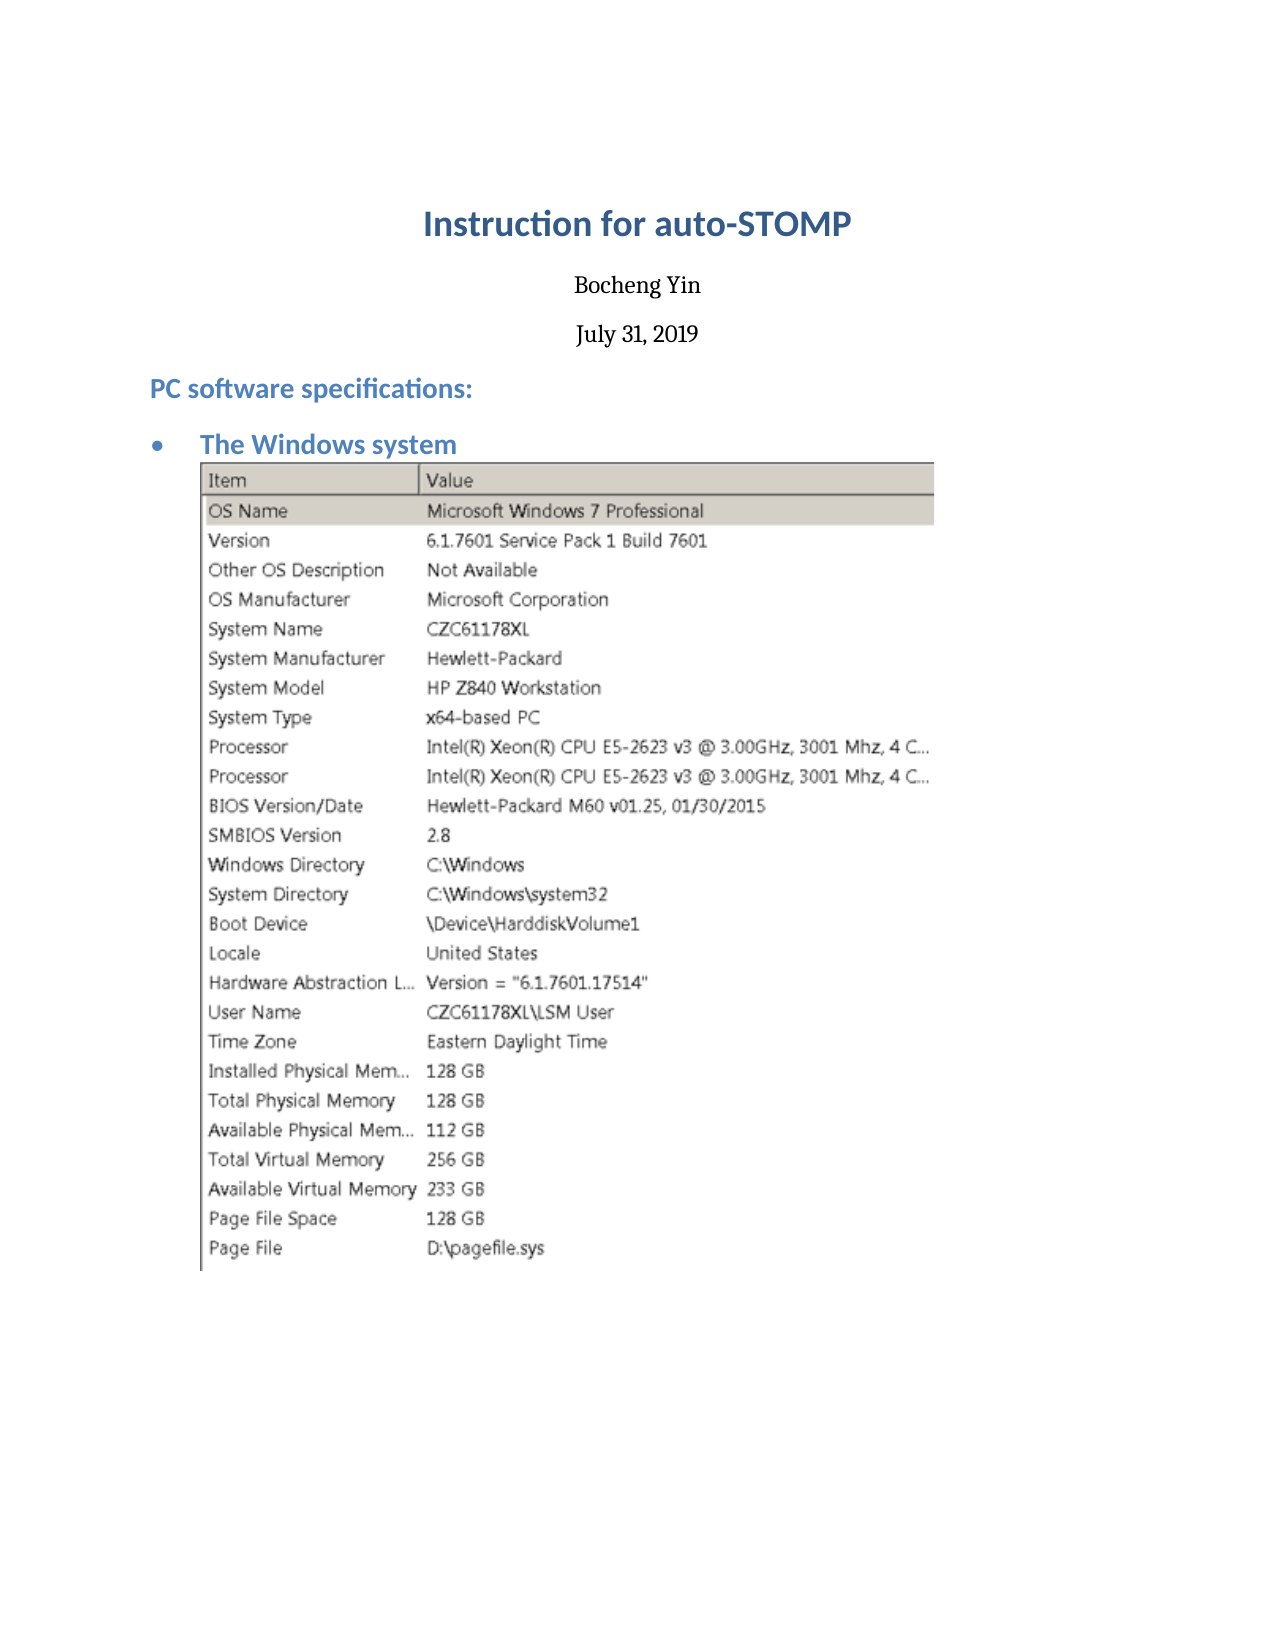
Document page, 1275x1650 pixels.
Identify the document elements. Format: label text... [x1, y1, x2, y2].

title Instruction for auto-STOMP [150, 200, 1125, 246]
text Bocheng Yin [150, 271, 1125, 299]
subtitle PC software specifications: [150, 370, 1125, 406]
text July 31, 2019 [150, 320, 1125, 349]
subtitle The Windows system [150, 426, 1125, 462]
picture [200, 462, 935, 1271]
